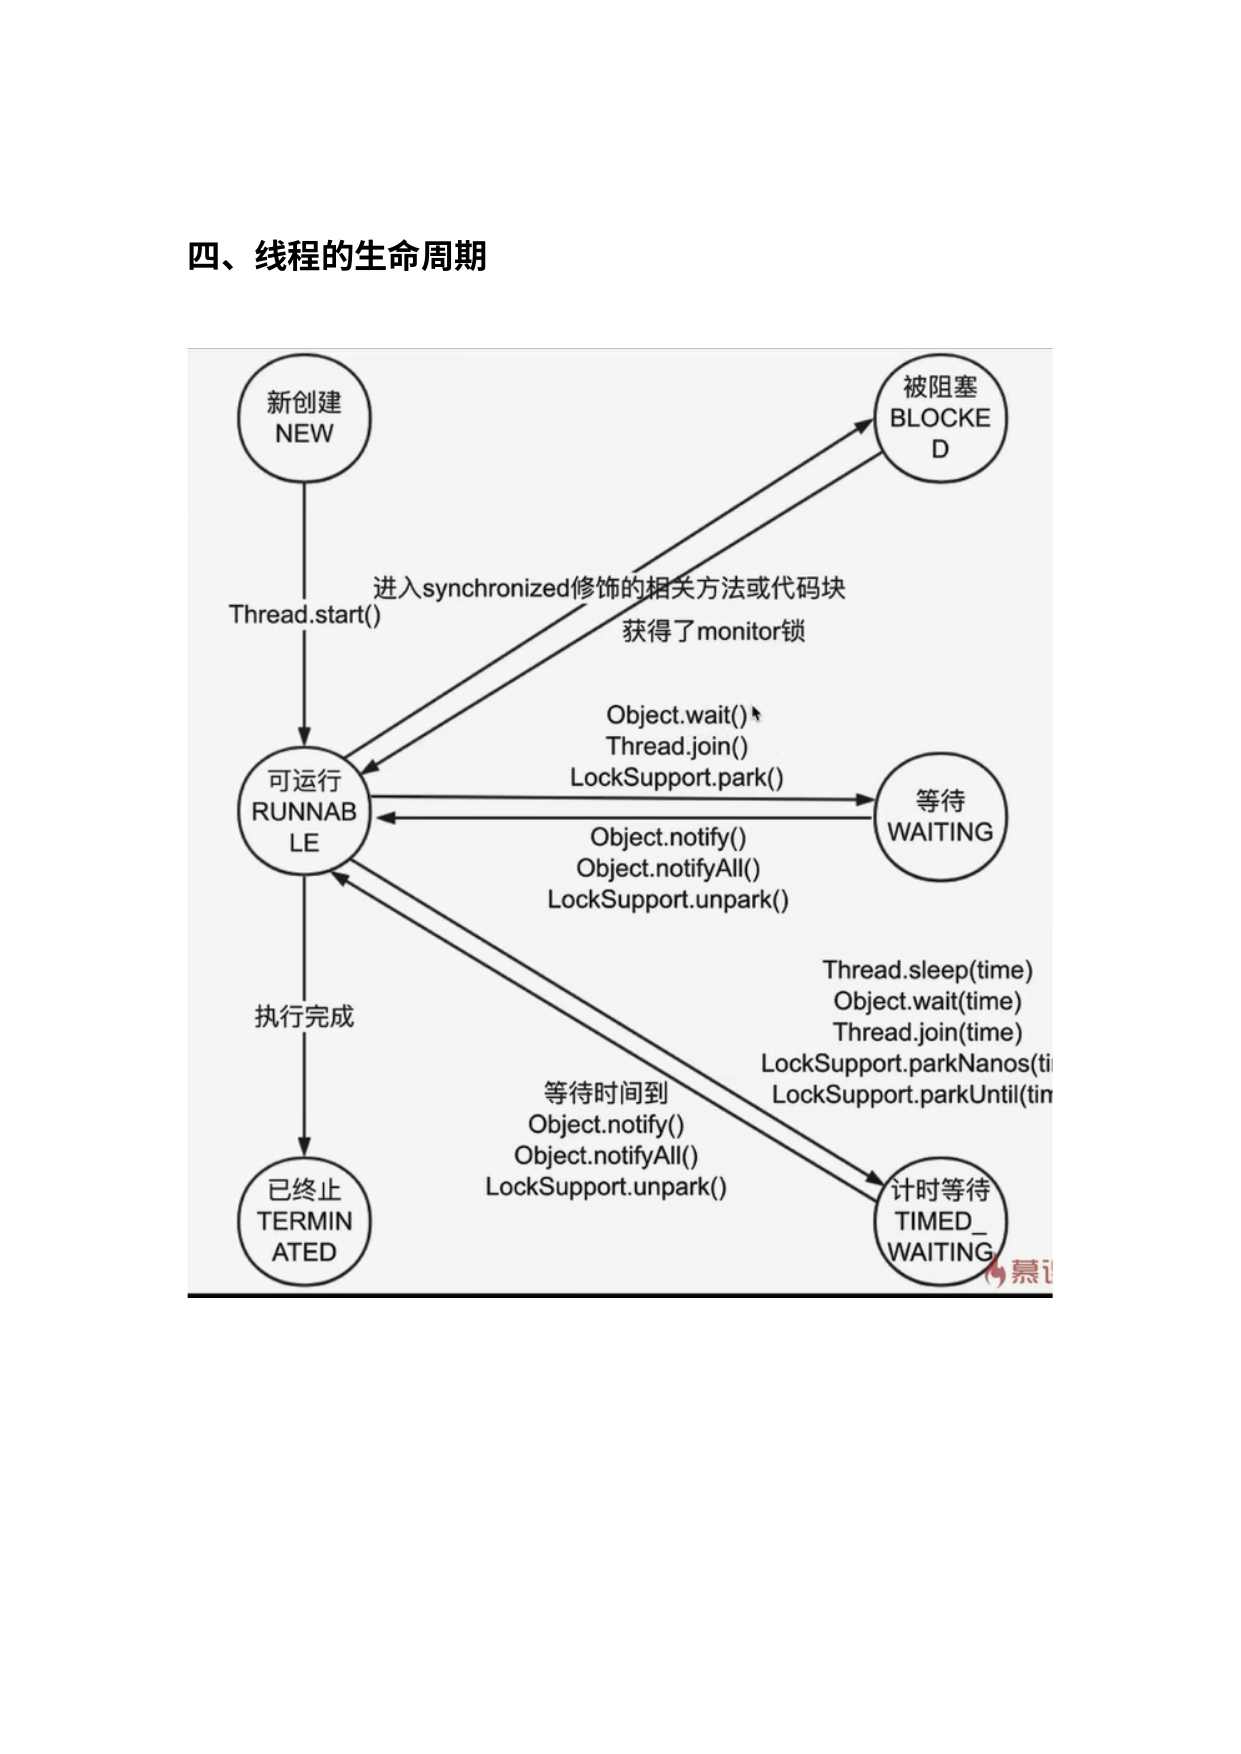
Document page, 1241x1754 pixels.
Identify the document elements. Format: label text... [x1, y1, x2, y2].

subtitle 四、线程的生命周期 [187, 222, 1053, 287]
picture [187, 348, 1053, 1298]
